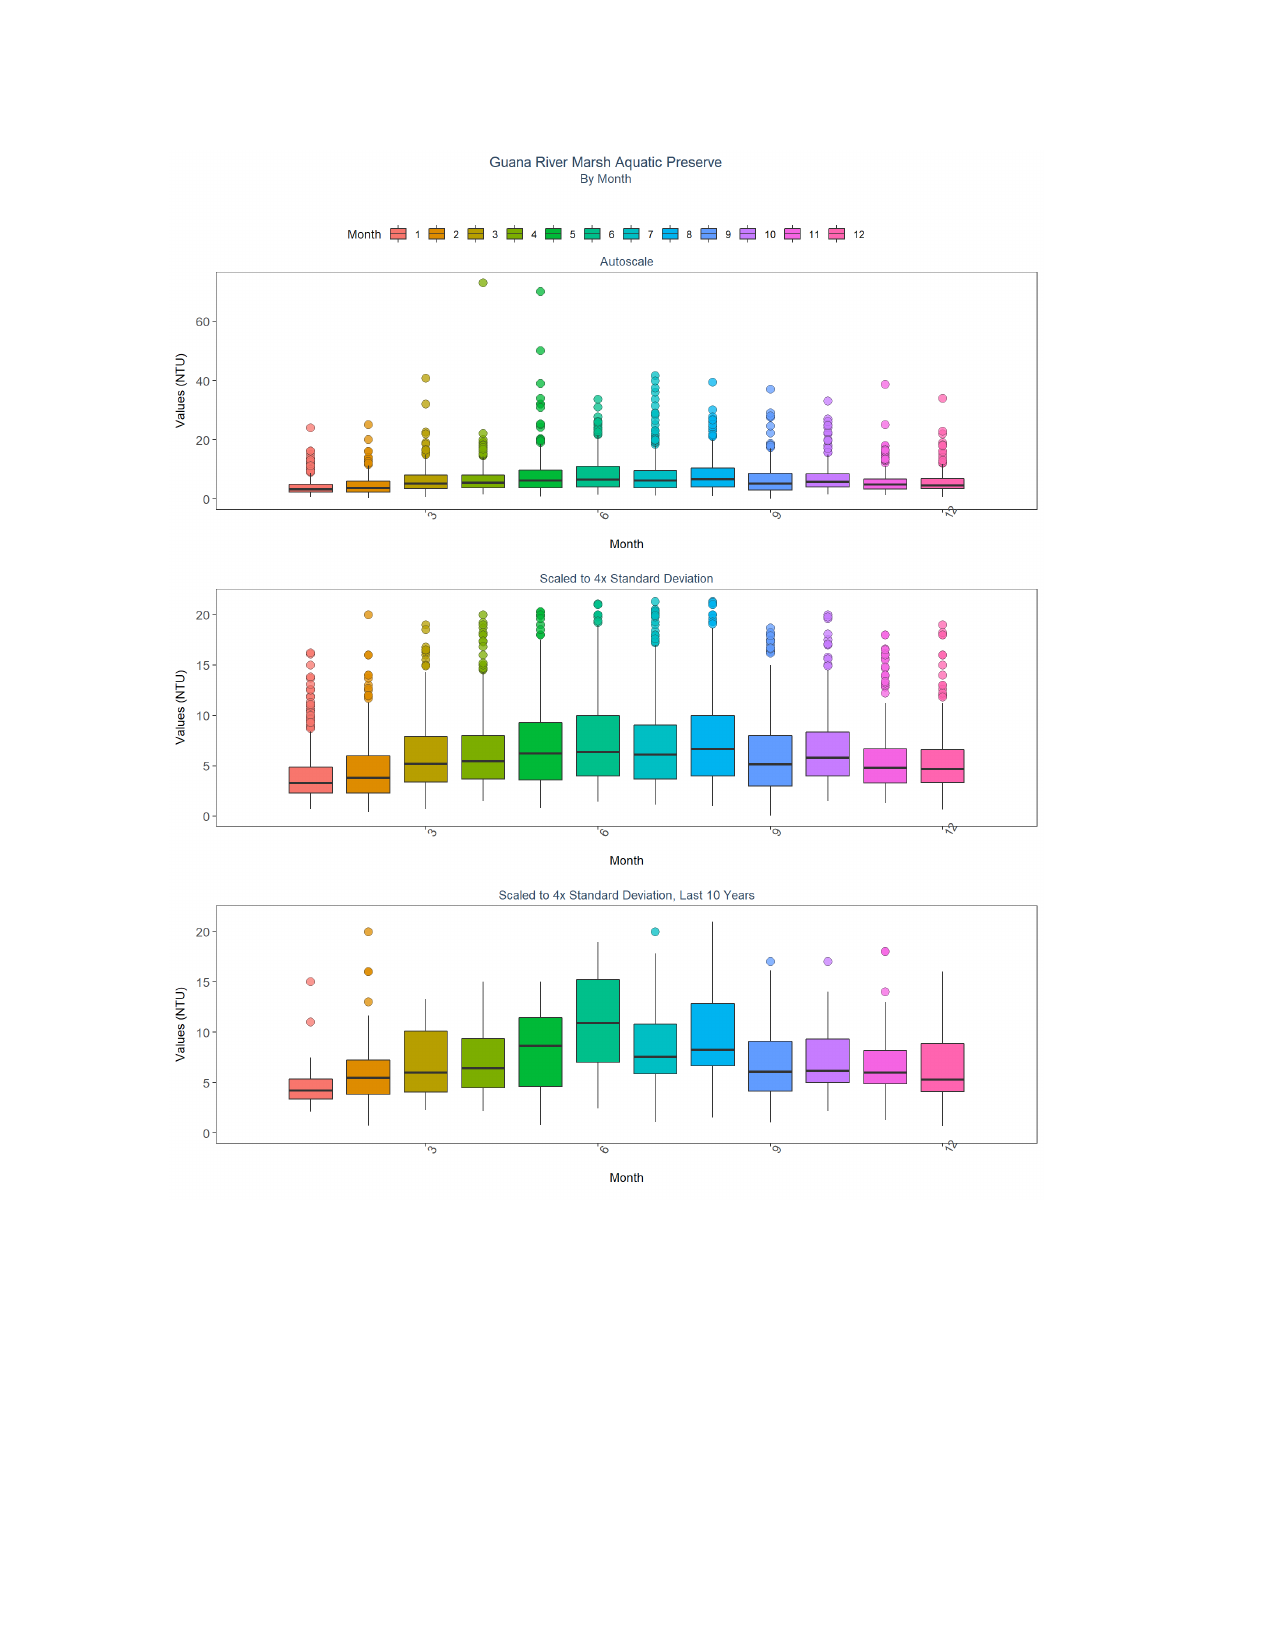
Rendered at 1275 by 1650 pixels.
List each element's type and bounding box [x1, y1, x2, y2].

picture [168, 150, 1044, 1200]
